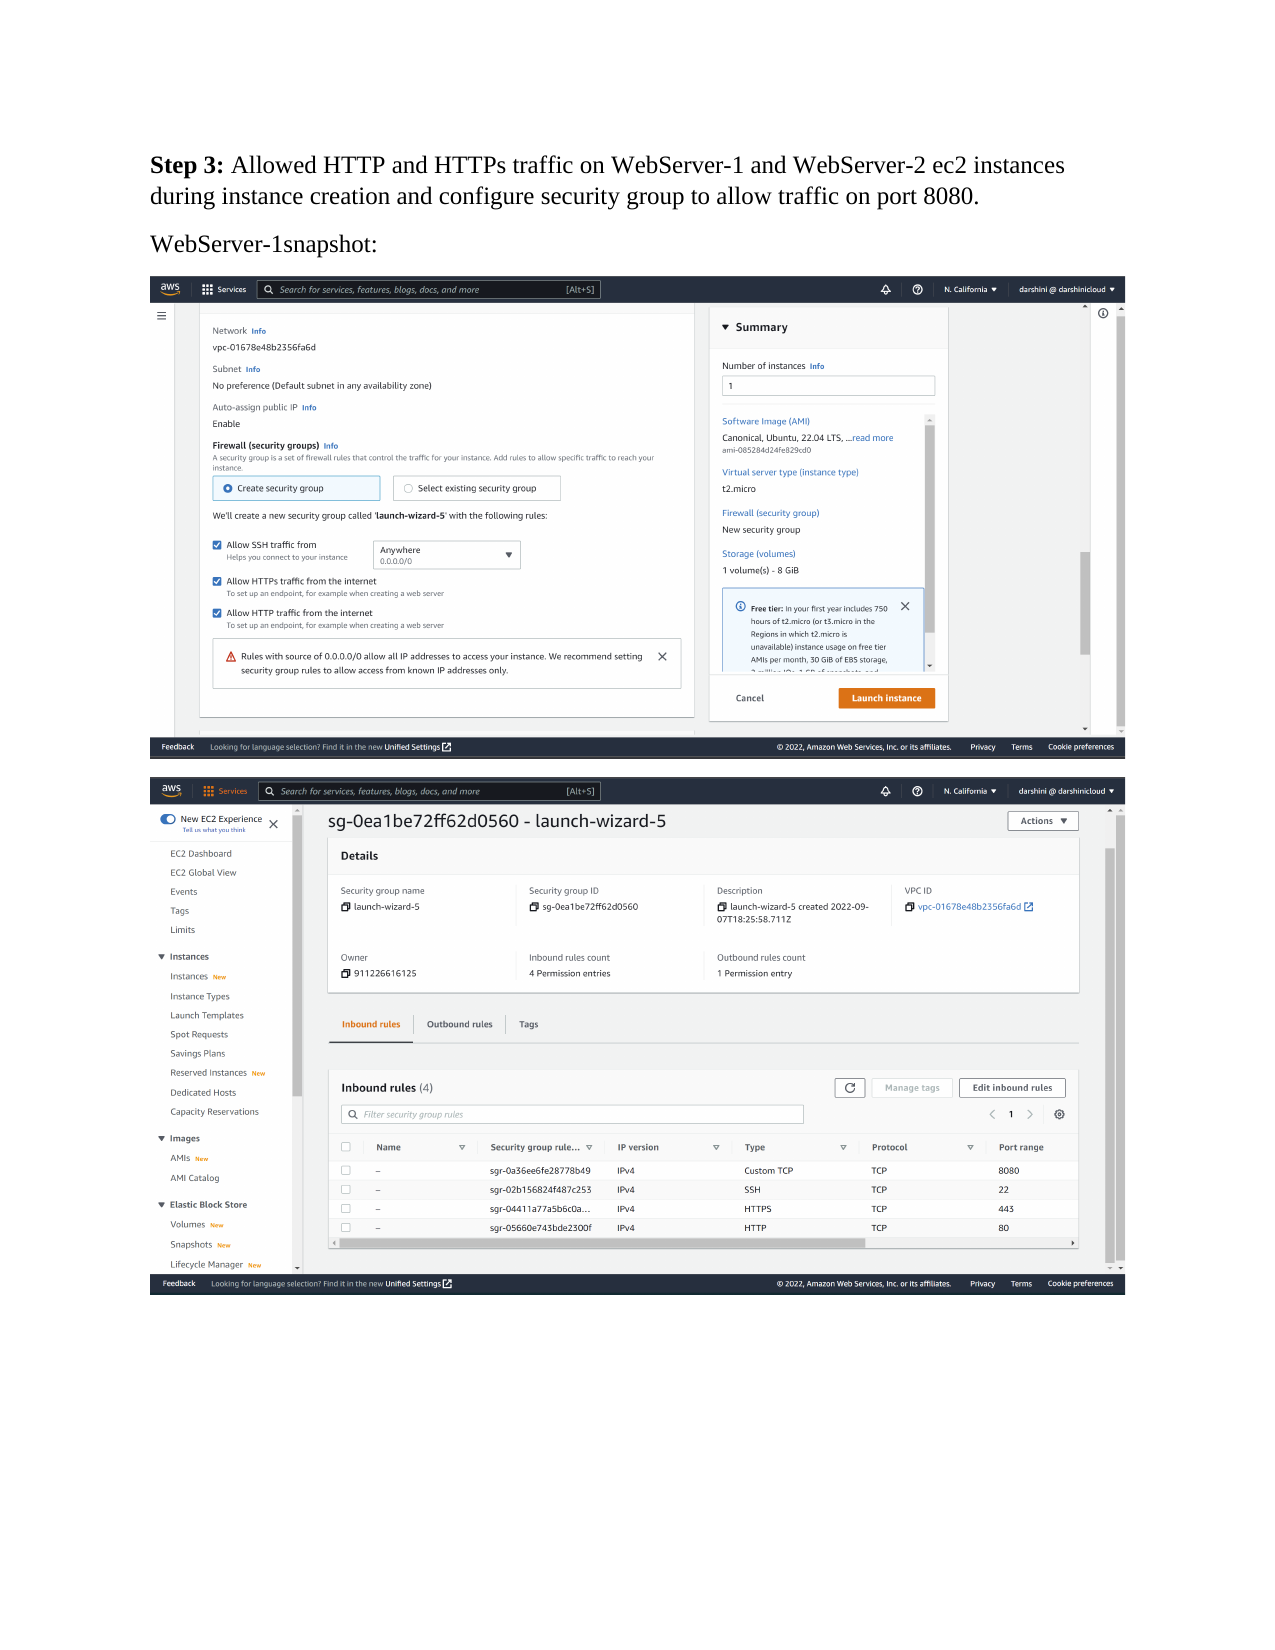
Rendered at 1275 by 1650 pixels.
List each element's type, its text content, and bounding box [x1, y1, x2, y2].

picture [150, 276, 1125, 759]
text Step 3: Allowed HTTP and HTTPs traffic on WebServer-1 and WebServer-2 ec2 instances during instance creation and configure security group to allow traffic on port 8080. [150, 150, 1125, 210]
text WebServer-1snapshot: [150, 229, 1125, 257]
picture [150, 777, 1125, 1295]
